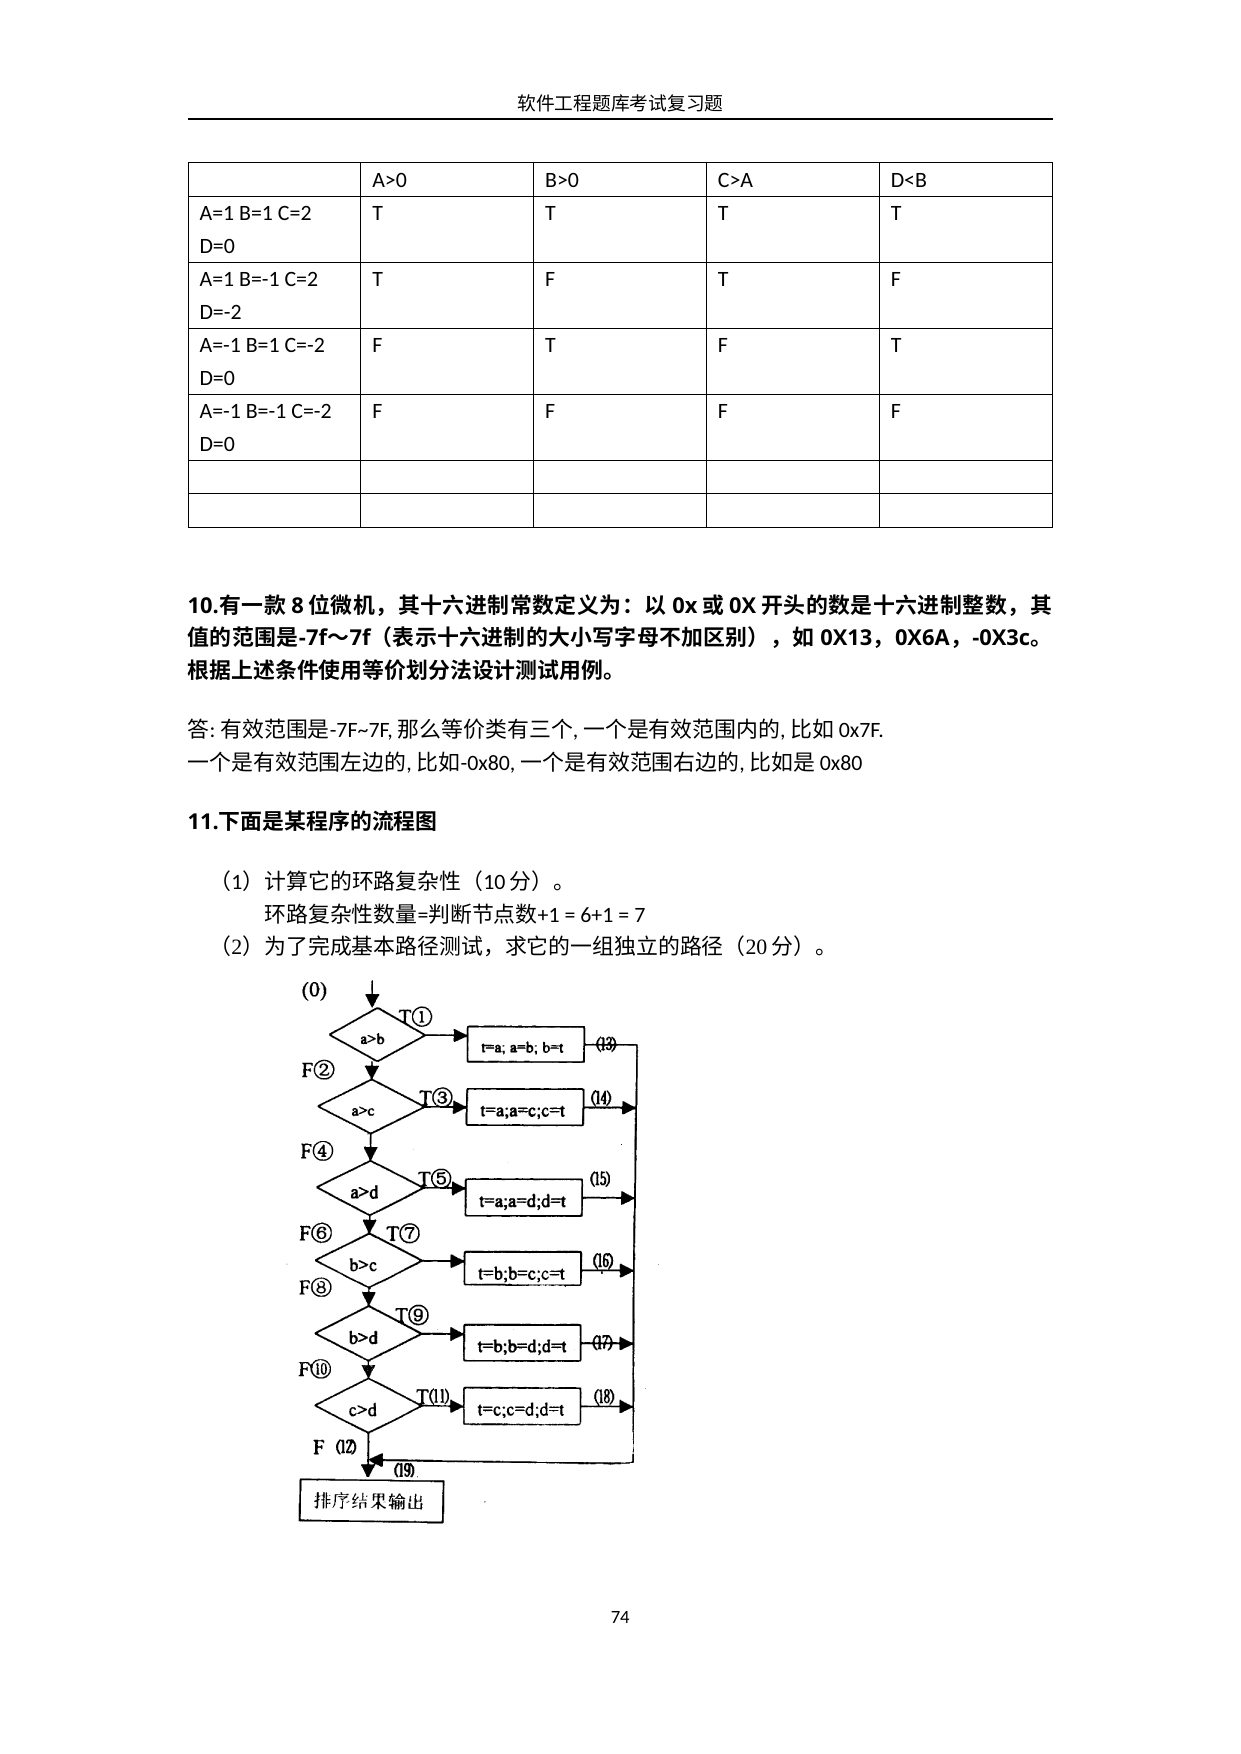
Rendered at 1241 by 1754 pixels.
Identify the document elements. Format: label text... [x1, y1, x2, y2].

table_cell T [707, 263, 879, 328]
table_cell A=1 B=1 C=2 D=0 [189, 197, 360, 262]
table_header [189, 163, 360, 196]
table_header A>0 [361, 163, 533, 196]
table_cell [880, 461, 1052, 493]
table_cell F [880, 263, 1052, 328]
list （2）为了完成基本路径测试，求它的一组独立的路径（20分）。 [187, 929, 1053, 961]
table_cell A=-1 B=-1 C=-2 D=0 [189, 395, 360, 460]
table_cell T [361, 263, 533, 328]
table_cell T [534, 197, 706, 262]
table_cell [707, 461, 879, 493]
table_cell A=-1 B=1 C=-2 D=0 [189, 329, 360, 394]
table_cell F [534, 395, 706, 460]
table_cell [361, 494, 533, 527]
table_cell [189, 494, 360, 527]
table_cell F [707, 395, 879, 460]
table_cell [534, 461, 706, 493]
table_cell T [534, 329, 706, 394]
table_cell F [361, 395, 533, 460]
table_cell F [707, 329, 879, 394]
table_cell F [361, 329, 533, 394]
table_cell T [361, 197, 533, 262]
text 一个是有效范围左边的, 比如-0x80, 一个是有效范围右边的, 比如是0x80 [187, 744, 1053, 777]
table_cell F [534, 263, 706, 328]
table_cell [534, 494, 706, 527]
table_cell F [880, 395, 1052, 460]
text 答: 有效范围是-7F~7F, 那么等价类有三个, 一个是有效范围内的, 比如0x7F. [187, 712, 1053, 744]
table_header B>0 [534, 163, 706, 196]
table_cell A=1 B=-1 C=2 D=-2 [189, 263, 360, 328]
text 环路复杂性数量=判断节点数+1 = 6+1 = 7 [187, 896, 1053, 929]
text （1）计算它的环路复杂性（10分）。 [187, 864, 1053, 896]
table_cell [707, 494, 879, 527]
table_cell T [707, 197, 879, 262]
table_header D<B [880, 163, 1052, 196]
subtitle 10.有一款8位微机，其十六进制常数定义为：以0x或0X开头的数是十六进制整数，其值的范围是～（表示十六进制的大小写字母不加区别），如0X13，0X，-0X。根据上述条件使用等价划分法设计测试用例。 [187, 587, 1053, 685]
table_cell T [880, 197, 1052, 262]
table_cell [361, 461, 533, 493]
table_cell [189, 461, 360, 493]
picture [284, 972, 660, 1528]
table_cell T [880, 329, 1052, 394]
table_cell [880, 494, 1052, 527]
table_header C>A [707, 163, 879, 196]
subtitle 11.下面是某程序的流程图 [187, 804, 1053, 837]
